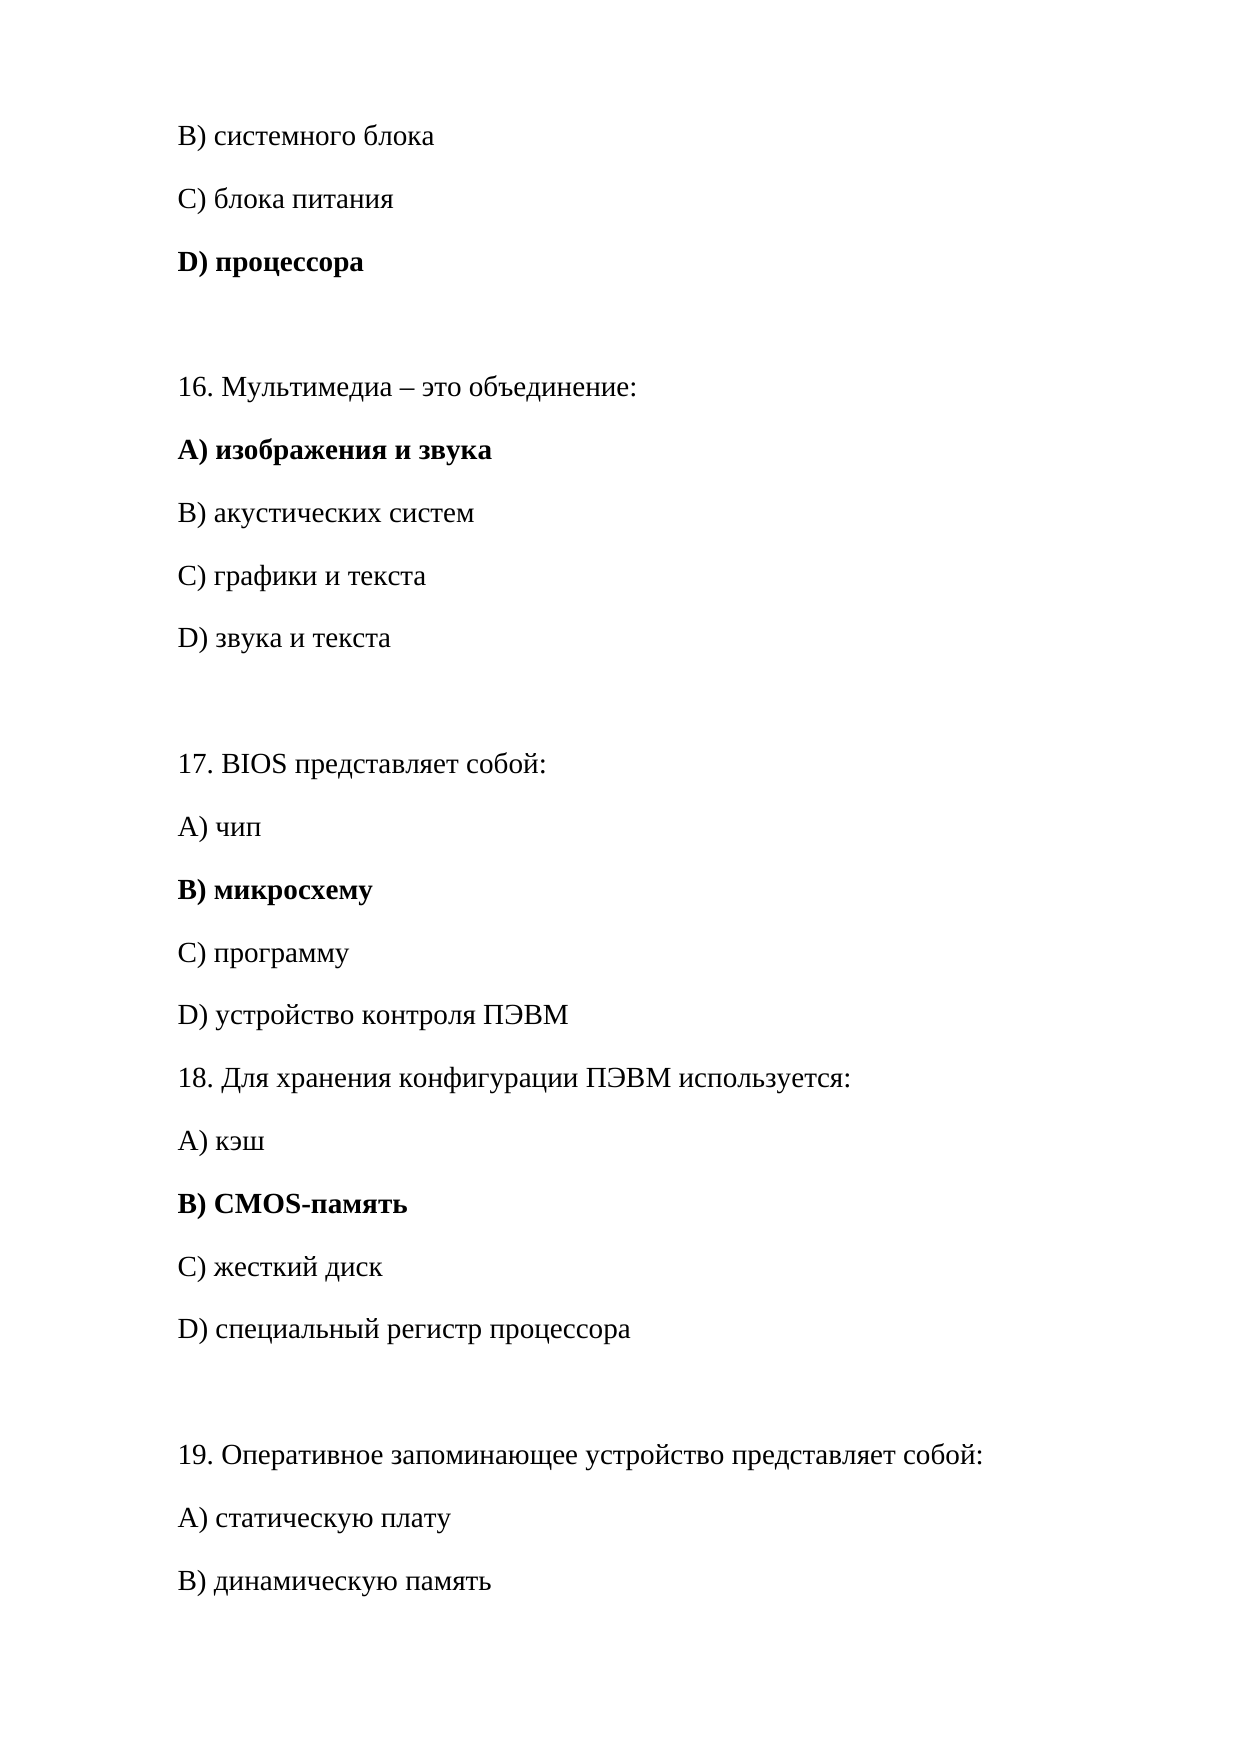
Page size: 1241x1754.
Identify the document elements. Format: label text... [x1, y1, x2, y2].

text 18. Для хранения конфигурации ПЭВМ используется: [177, 1060, 1152, 1094]
text D) звука и текста [177, 621, 1152, 654]
text D) устройство контроля ПЭВМ [177, 997, 1152, 1031]
text C) блока питания [177, 181, 1152, 214]
text C) жесткий диск [177, 1249, 1152, 1282]
text 16. Мультимедиа – это объединение: [177, 369, 1152, 403]
text D) специальный регистр процессора [177, 1312, 1152, 1345]
text C) программу [177, 935, 1152, 968]
text B) микросхему [177, 872, 1152, 905]
text 17. BIOS представляет собой: [177, 746, 1152, 780]
text A) изображения и звука [177, 432, 1152, 466]
text C) графики и текста [177, 558, 1152, 591]
text A) статическую плату [177, 1500, 1152, 1533]
text B) системного блока [177, 118, 1152, 152]
text B) акустических систем [177, 495, 1152, 528]
text B) динамическую память [177, 1563, 1152, 1596]
text 19. Оперативное запоминающее устройство представляет собой: [177, 1437, 1152, 1471]
text A) кэш [177, 1123, 1152, 1157]
text B) CMOS-память [177, 1186, 1152, 1219]
text D) процессора [177, 244, 1152, 277]
text A) чип [177, 809, 1152, 843]
